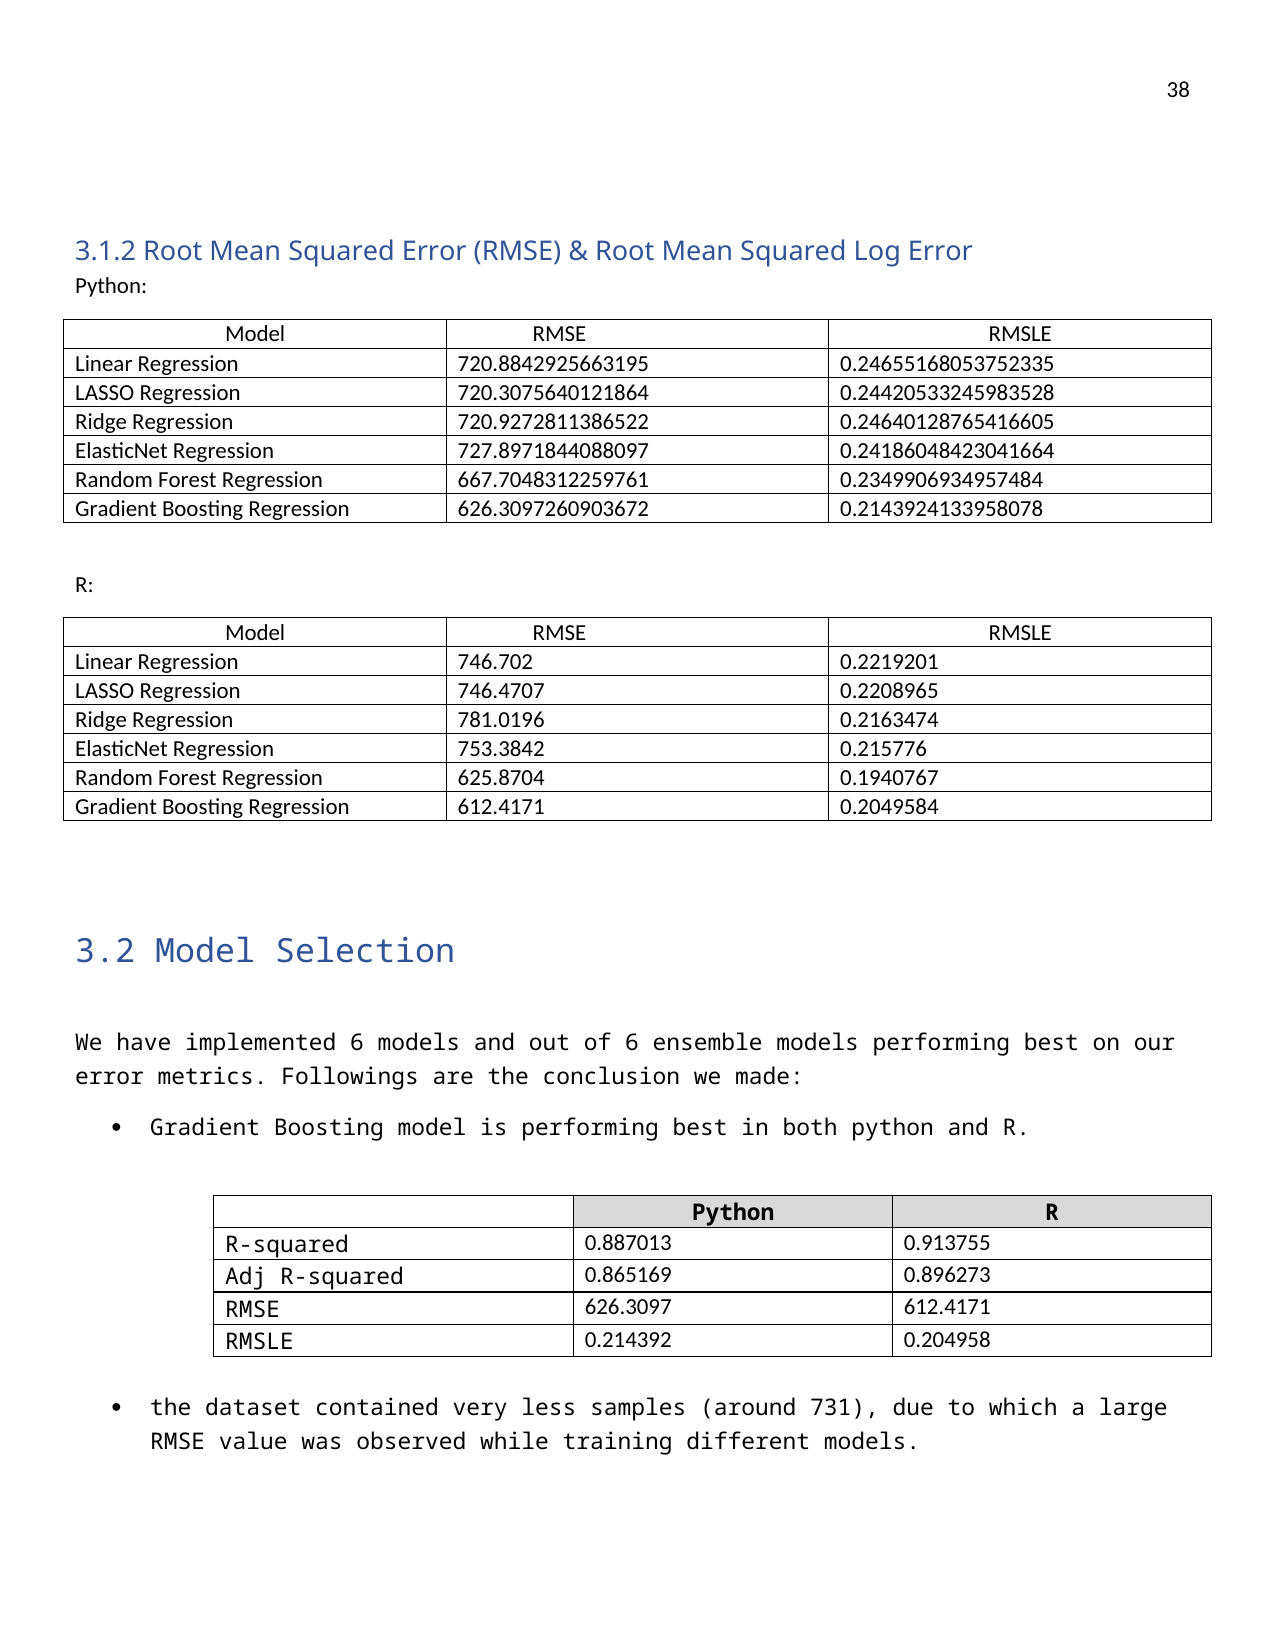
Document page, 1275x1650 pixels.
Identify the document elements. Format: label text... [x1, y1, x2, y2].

table_cell 0.215776 [829, 734, 1211, 762]
table_cell 0.204958 [893, 1325, 1211, 1356]
table_cell 0.24640128765416605 [829, 407, 1211, 435]
table_cell LASSO Regression [64, 676, 446, 704]
table_cell Ridge Regression [64, 407, 446, 435]
table_cell 0.1940767 [829, 763, 1211, 791]
table_cell 667.7048312259761 [447, 465, 828, 493]
table_cell ElasticNet Regression [64, 734, 446, 762]
text Python: [75, 272, 1200, 300]
table_header RMSLE [829, 618, 1211, 646]
text We have implemented 6 models and out of 6 ensemble models performing best on our error metrics. Followings are the conclusion we made: [75, 1026, 1200, 1091]
table_cell 0.913755 [893, 1228, 1211, 1259]
table_cell Gradient Boosting Regression [64, 494, 446, 522]
table_cell 0.24420533245983528 [829, 378, 1211, 406]
table_header RMSE [447, 618, 828, 646]
table_cell 0.2219201 [829, 647, 1211, 675]
table_cell 625.8704 [447, 763, 828, 791]
table_header RMSLE [829, 320, 1211, 348]
table_cell 626.3097 [574, 1293, 892, 1324]
table_cell 746.702 [447, 647, 828, 675]
table_cell 753.3842 [447, 734, 828, 762]
table_cell 781.0196 [447, 705, 828, 733]
table_cell 0.214392 [574, 1325, 892, 1356]
table_cell 720.3075640121864 [447, 378, 828, 406]
table_cell 727.8971844088097 [447, 436, 828, 464]
table_cell Linear Regression [64, 349, 446, 377]
table_header RMSE [447, 320, 828, 348]
table_header [214, 1196, 573, 1227]
table_cell 720.8842925663195 [447, 349, 828, 377]
table_cell 0.2143924133958078 [829, 494, 1211, 522]
table_cell 0.887013 [574, 1228, 892, 1259]
table_cell 0.2208965 [829, 676, 1211, 704]
table_cell Gradient Boosting Regression [64, 792, 446, 820]
table_cell ElasticNet Regression [64, 436, 446, 464]
table_cell 0.865169 [574, 1260, 892, 1291]
table_cell Ridge Regression [64, 705, 446, 733]
text R: [75, 570, 1200, 598]
subtitle 3.1.2 Root Mean Squared Error (RMSE) & Root Mean Squared Log Error [75, 232, 1200, 269]
table_cell 0.24186048423041664 [829, 436, 1211, 464]
table_cell 612.4171 [447, 792, 828, 820]
table_cell 612.4171 [893, 1293, 1211, 1324]
table_cell RMSE [214, 1293, 573, 1324]
table_header R [893, 1196, 1211, 1227]
table_cell Adj R-squared [214, 1260, 573, 1291]
table_cell 0.2049584 [829, 792, 1211, 820]
table_header Python [574, 1196, 892, 1227]
table_cell R-squared [214, 1228, 573, 1259]
list Gradient Boosting model is performing best in both python and R. [112, 1110, 1200, 1142]
table_cell Random Forest Regression [64, 465, 446, 493]
table_cell RMSLE [214, 1325, 573, 1356]
table_cell 720.9272811386522 [447, 407, 828, 435]
table_cell 0.896273 [893, 1260, 1211, 1291]
table_cell LASSO Regression [64, 378, 446, 406]
table_cell 626.3097260903672 [447, 494, 828, 522]
table_header Model [64, 320, 446, 348]
table_cell 0.24655168053752335 [829, 349, 1211, 377]
table_header Model [64, 618, 446, 646]
table_cell 0.2349906934957484 [829, 465, 1211, 493]
table_cell Linear Regression [64, 647, 446, 675]
table_cell Random Forest Regression [64, 763, 446, 791]
table_cell 746.4707 [447, 676, 828, 704]
subtitle 3.2 Model Selection [75, 927, 1200, 972]
table_cell 0.2163474 [829, 705, 1211, 733]
list the dataset contained very less samples (around 731), due to which a large RMSE value was observed while training different models. [112, 1391, 1200, 1456]
